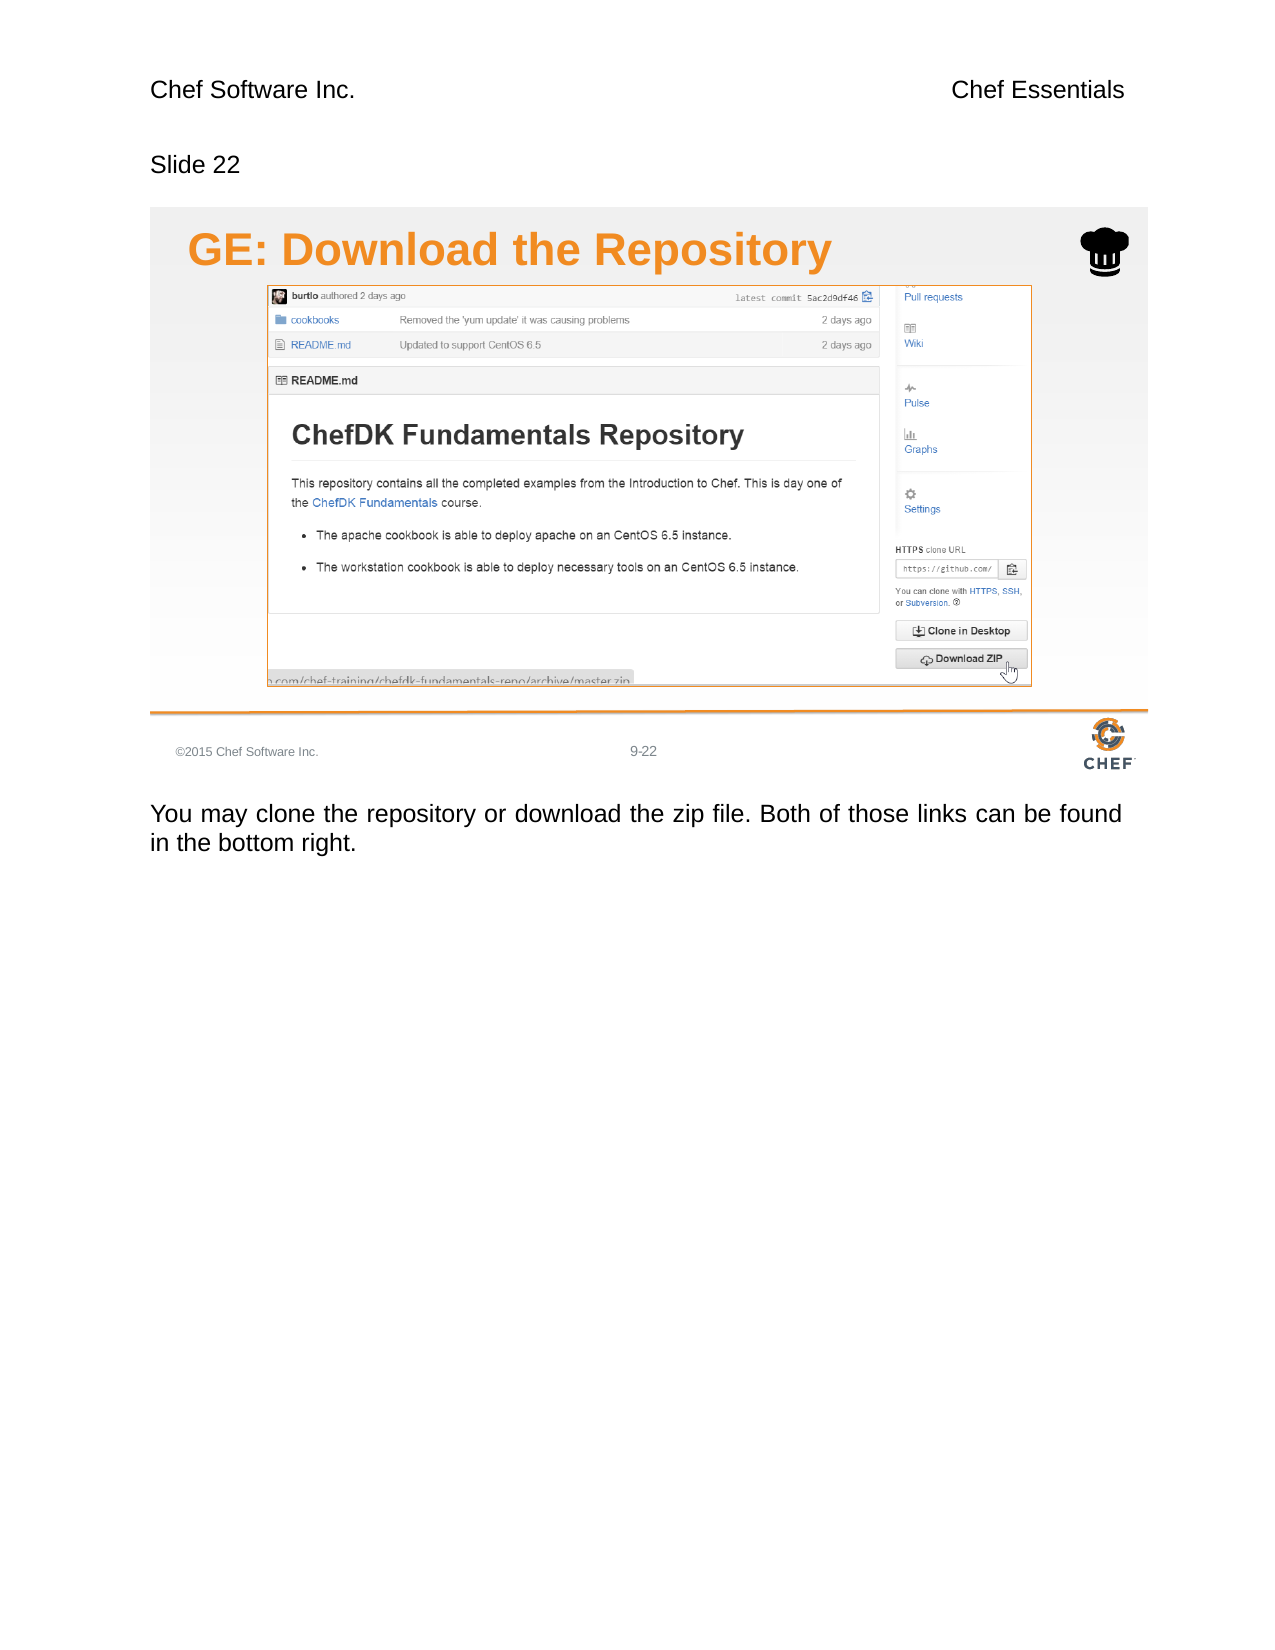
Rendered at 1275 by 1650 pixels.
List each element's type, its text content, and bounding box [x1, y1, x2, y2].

text Slide 22 [150, 150, 1125, 179]
text You may clone the repository or download the zip file. Both of those links can be found in the bottom right. [150, 799, 1125, 857]
